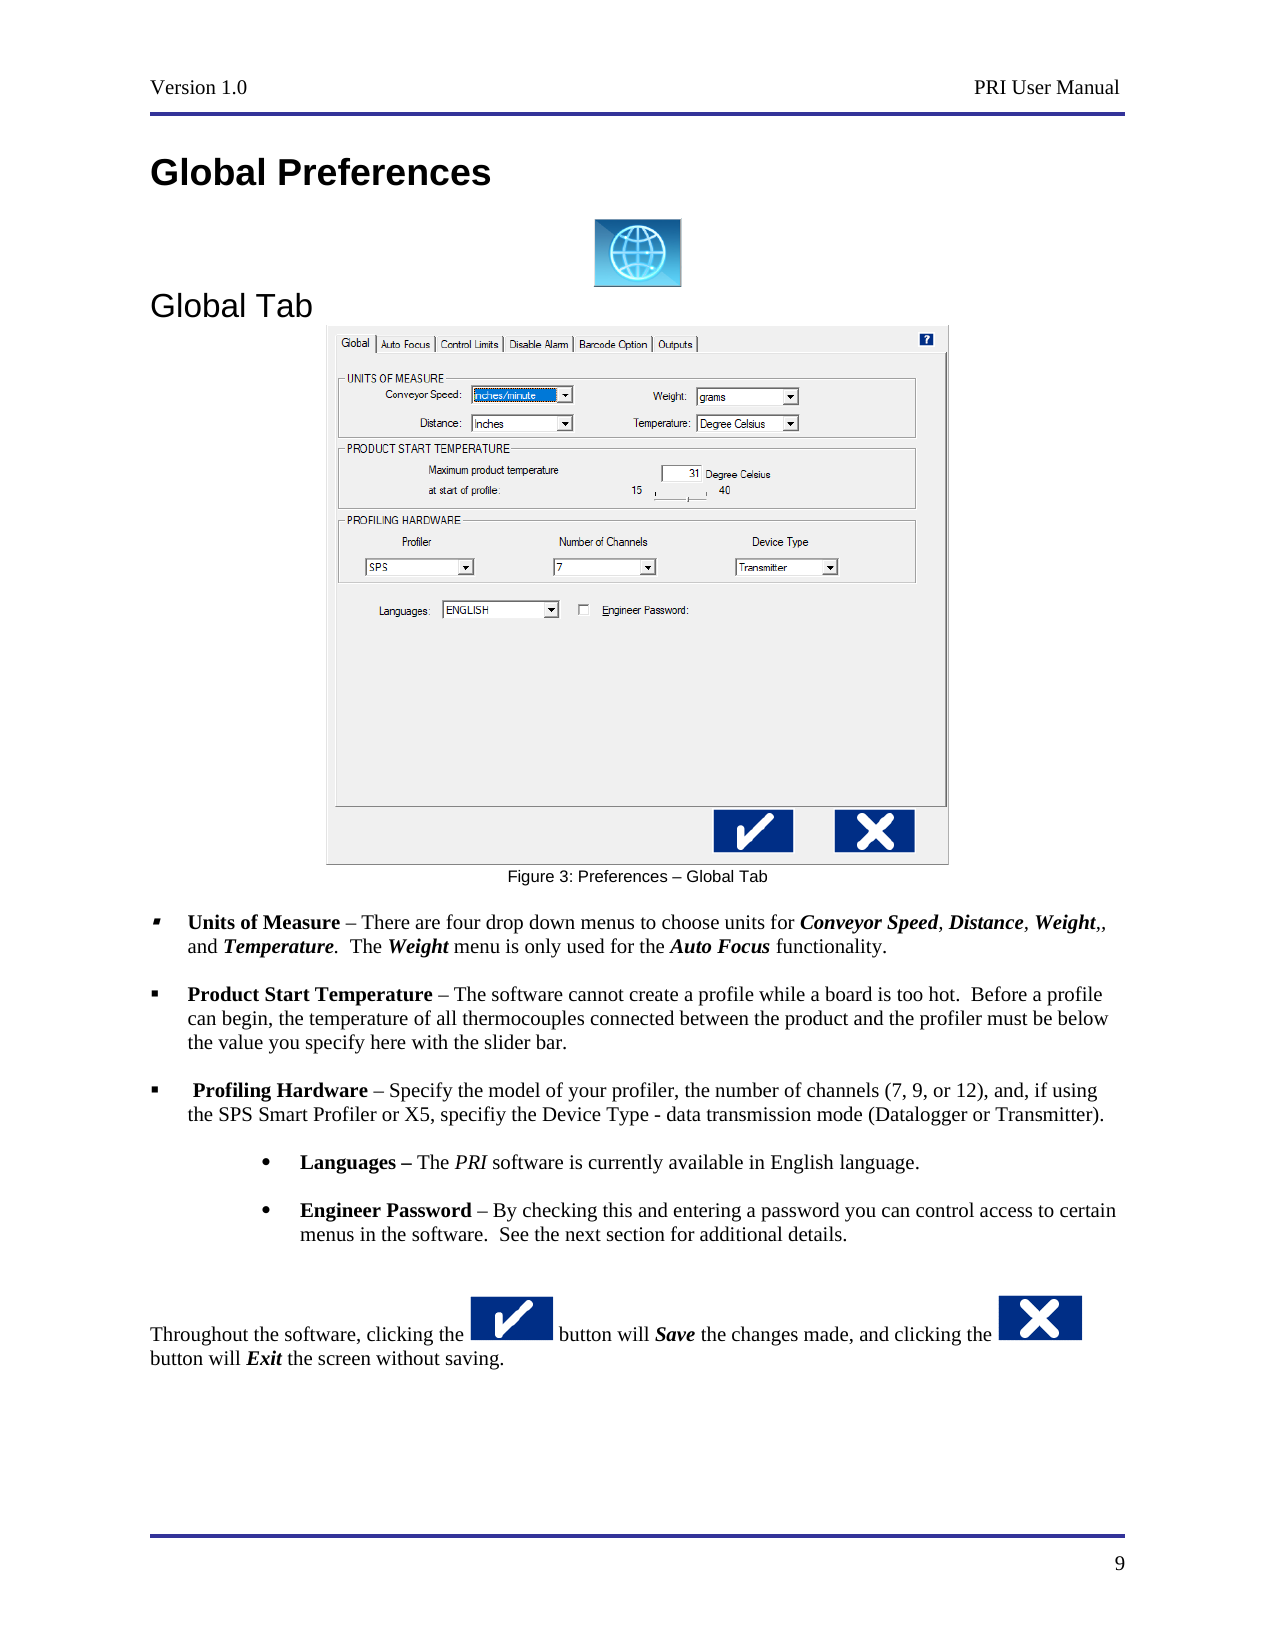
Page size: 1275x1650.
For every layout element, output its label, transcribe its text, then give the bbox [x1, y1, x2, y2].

subtitle Global Tab [150, 287, 1125, 325]
text Figure 3: Preferences – Global Tab [150, 867, 1125, 886]
picture [326, 325, 949, 865]
picture [997, 1294, 1083, 1341]
text Throughout the software, clicking the button will Save the changes made, and clicking the button will Exit the screen without saving. [150, 1294, 1125, 1370]
list Profiling Hardware – Specify the model of your profiler, the number of channels (7, 9, or 12), and, if using the SPS Smart Profiler or X5, specifiy the Device Type - data transmission mode (Datalogger or Transmitter). [150, 1078, 1125, 1126]
list Units of Measure – There are four drop down menus to choose units for Conveyor Speed, Distance, Weight,, and Temperature. The Weight menu is only used for the Auto Focus functionality. [150, 909, 1125, 958]
list Languages – The PRI software is currently available in English language. [262, 1150, 1125, 1174]
list Product Start Temperature – The software cannot create a profile while a board is too hot. Before a profile can begin, the temperature of all thermocouples connected between the product and the profiler must be below the value you specify here with the slider bar. [150, 982, 1125, 1054]
picture [469, 1295, 554, 1341]
picture [593, 218, 682, 287]
list Engineer Password – By checking this and entering a password you can control access to certain menus in the software. See the next section for additional details. [262, 1198, 1125, 1246]
subtitle Global Preferences [150, 150, 1125, 193]
